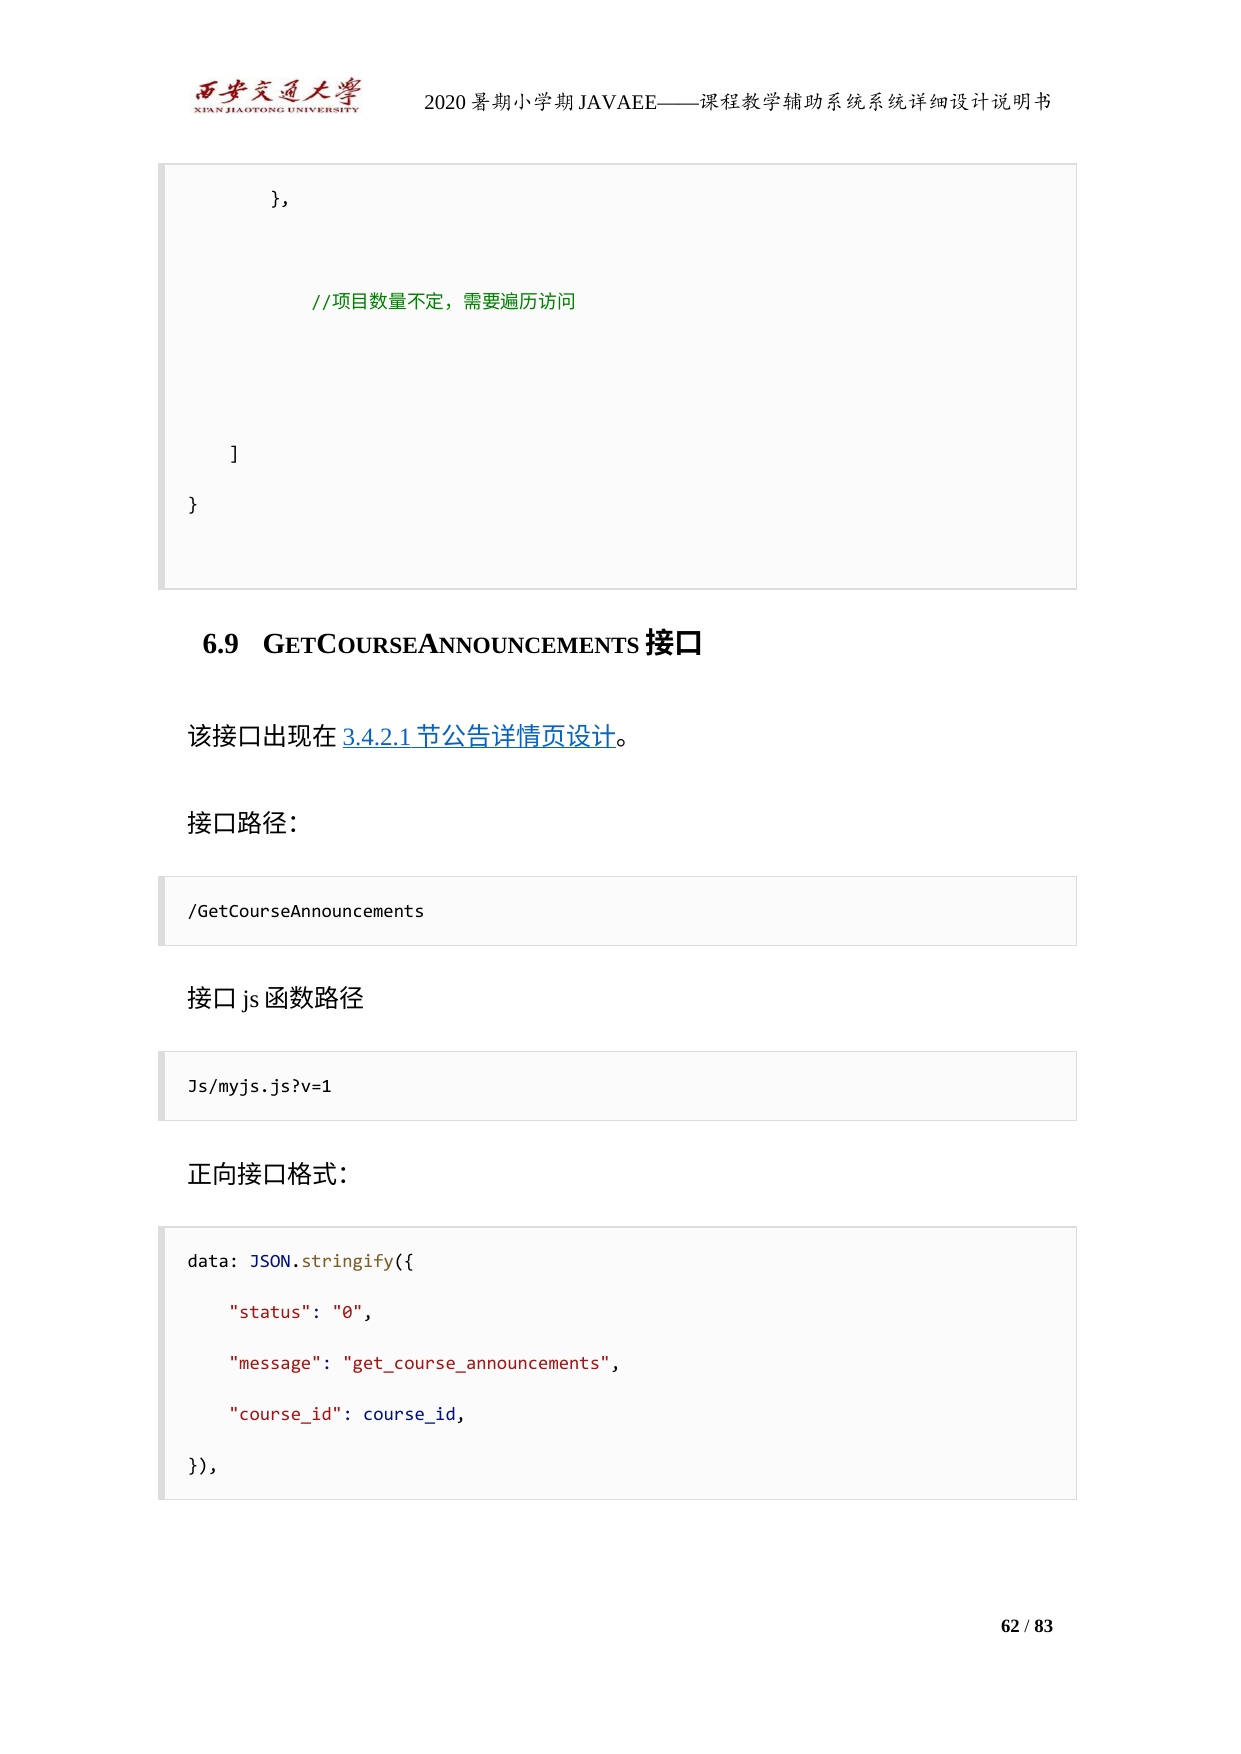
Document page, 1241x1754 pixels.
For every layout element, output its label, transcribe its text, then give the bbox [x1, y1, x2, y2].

text } [165, 469, 1076, 519]
text ] [165, 418, 1076, 469]
text }, [165, 165, 1076, 214]
text "message": "get_course_announcements", [165, 1328, 1076, 1379]
text /GetCourseAnnouncements [165, 877, 1076, 945]
text //项目数量不定，需要遍历访问 [165, 265, 1076, 316]
text Js/myjs.js?v=1 [165, 1052, 1076, 1120]
text 该接口出现在3.4.2.1节公告详情页设计。 [187, 700, 1053, 768]
text 正向接口格式： [187, 1138, 1053, 1206]
picture [189, 77, 364, 114]
text }), [165, 1430, 1076, 1499]
text "status": "0", [165, 1277, 1076, 1328]
text "course_id": course_id, [165, 1379, 1076, 1430]
subtitle GetCourseAnnouncements接口 [202, 607, 1053, 675]
text 接口js函数路径 [187, 963, 1053, 1031]
text 接口路径： [187, 788, 1053, 856]
text data: JSON.stringify({ [165, 1228, 1076, 1277]
